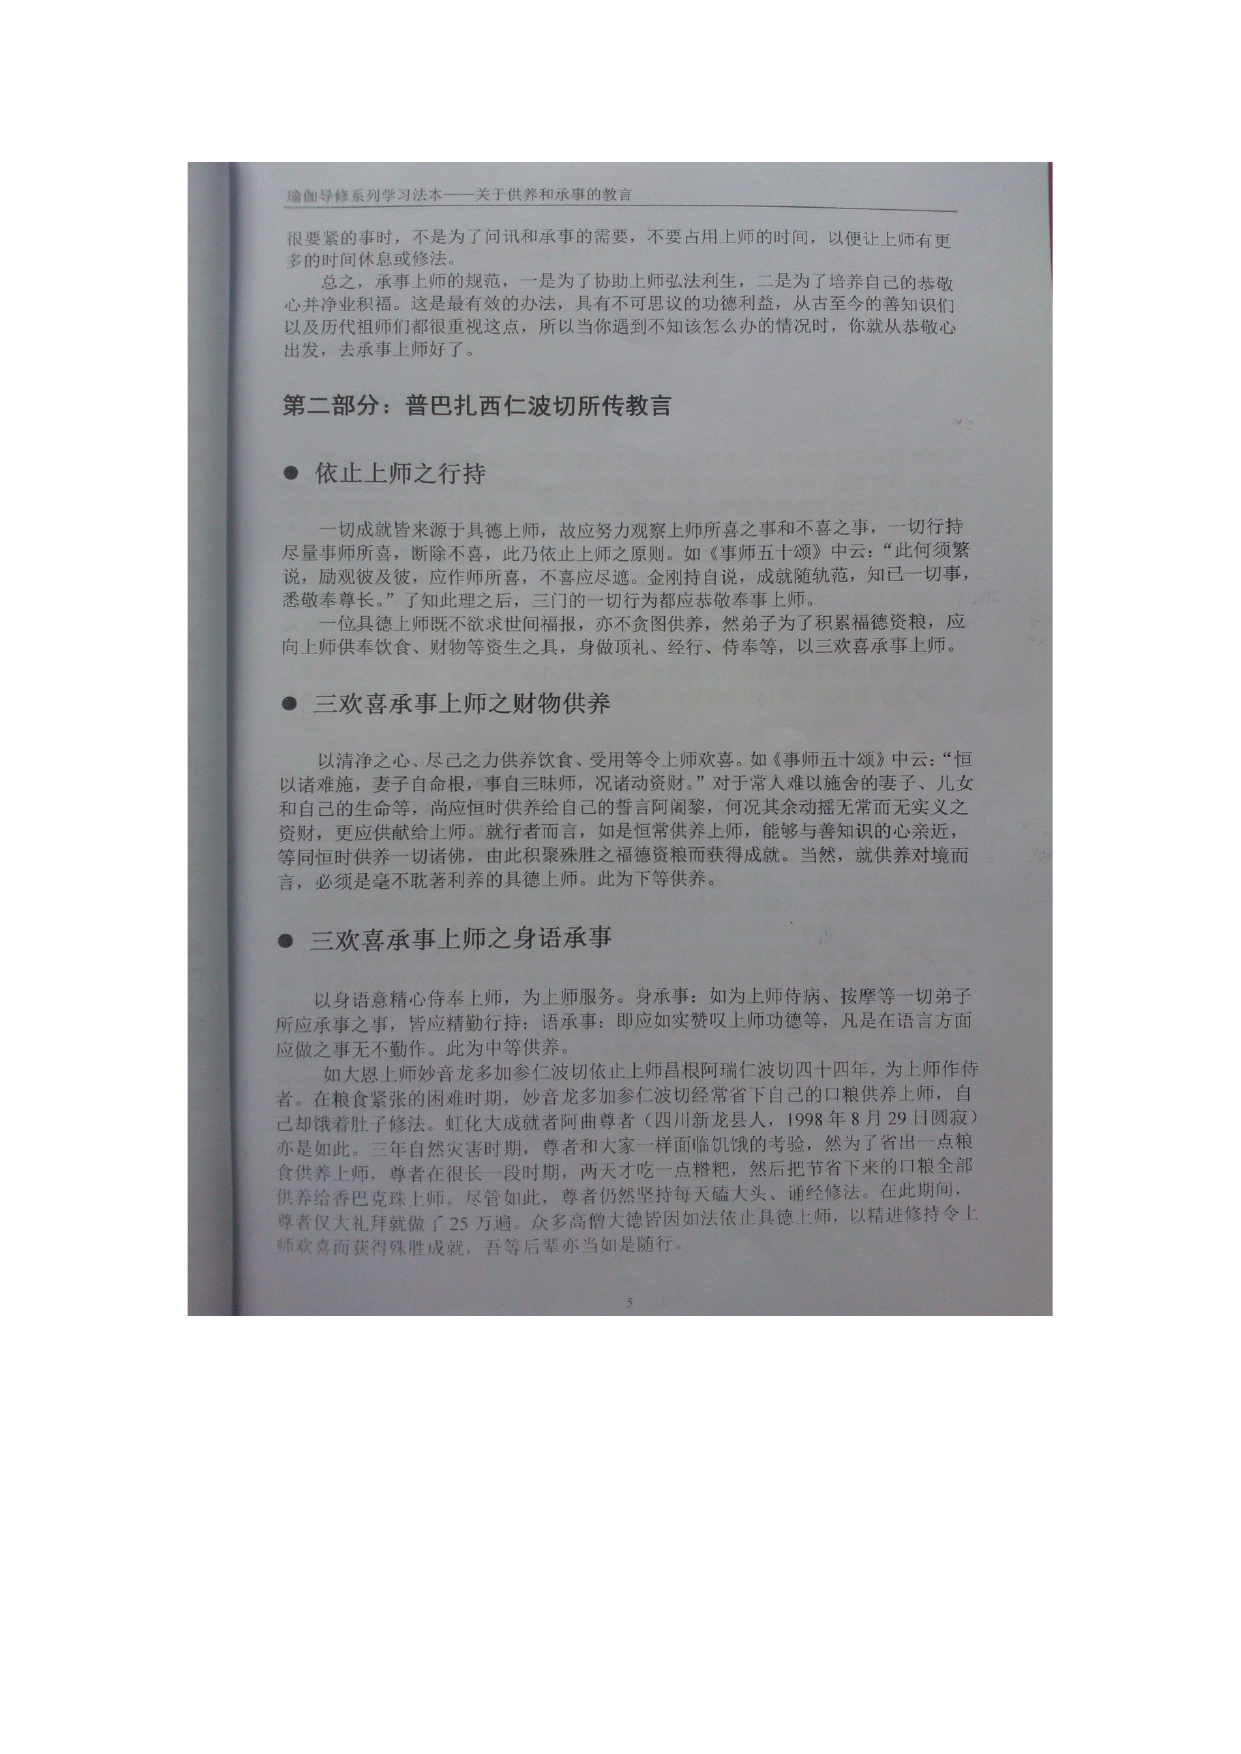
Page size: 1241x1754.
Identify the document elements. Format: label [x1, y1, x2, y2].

picture [187, 162, 1053, 1316]
